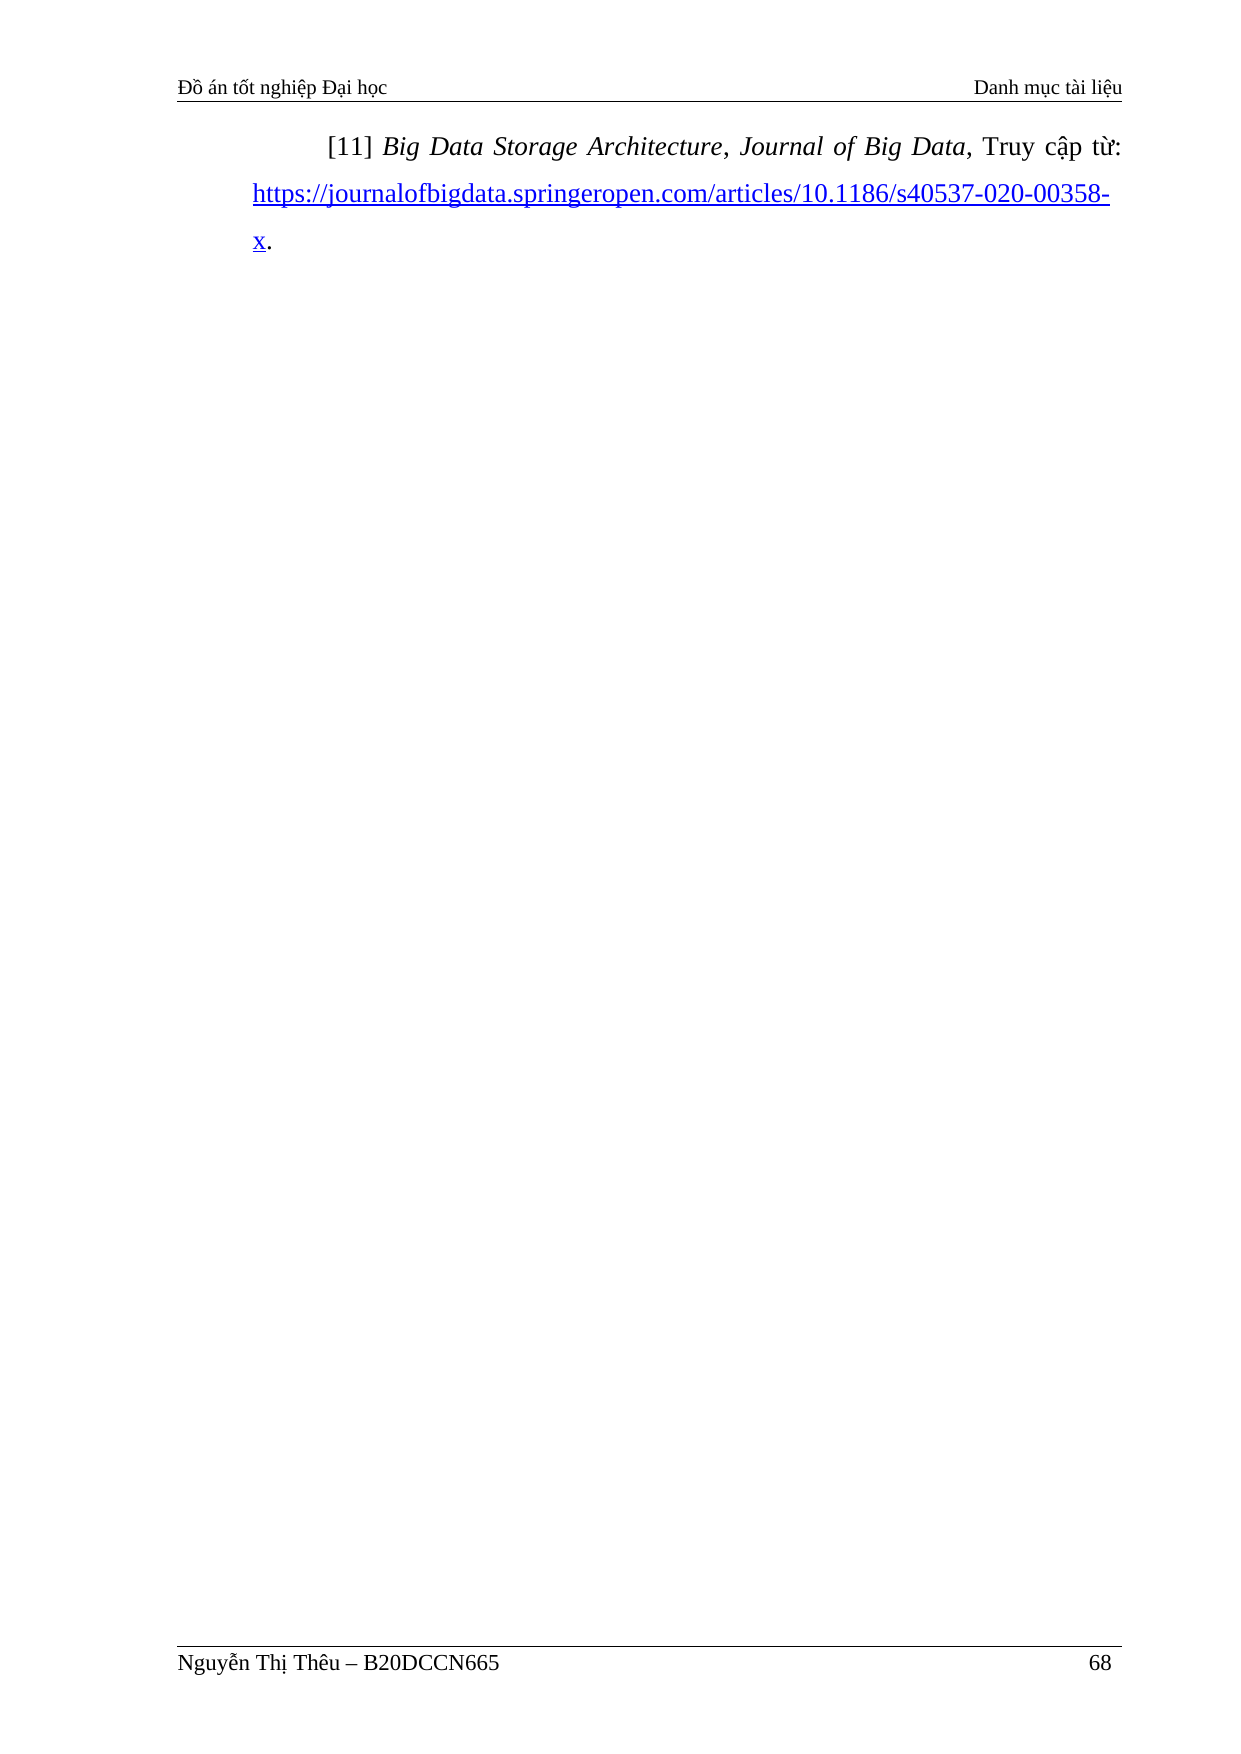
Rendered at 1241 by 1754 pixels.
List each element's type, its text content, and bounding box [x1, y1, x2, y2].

text [11] Big Data Storage Architecture, Journal of Big Data, Truy cập từ: https://journalofbigdata.springeropen.com/articles/10.1186/s40537-020-00358-x. [252, 130, 1122, 255]
